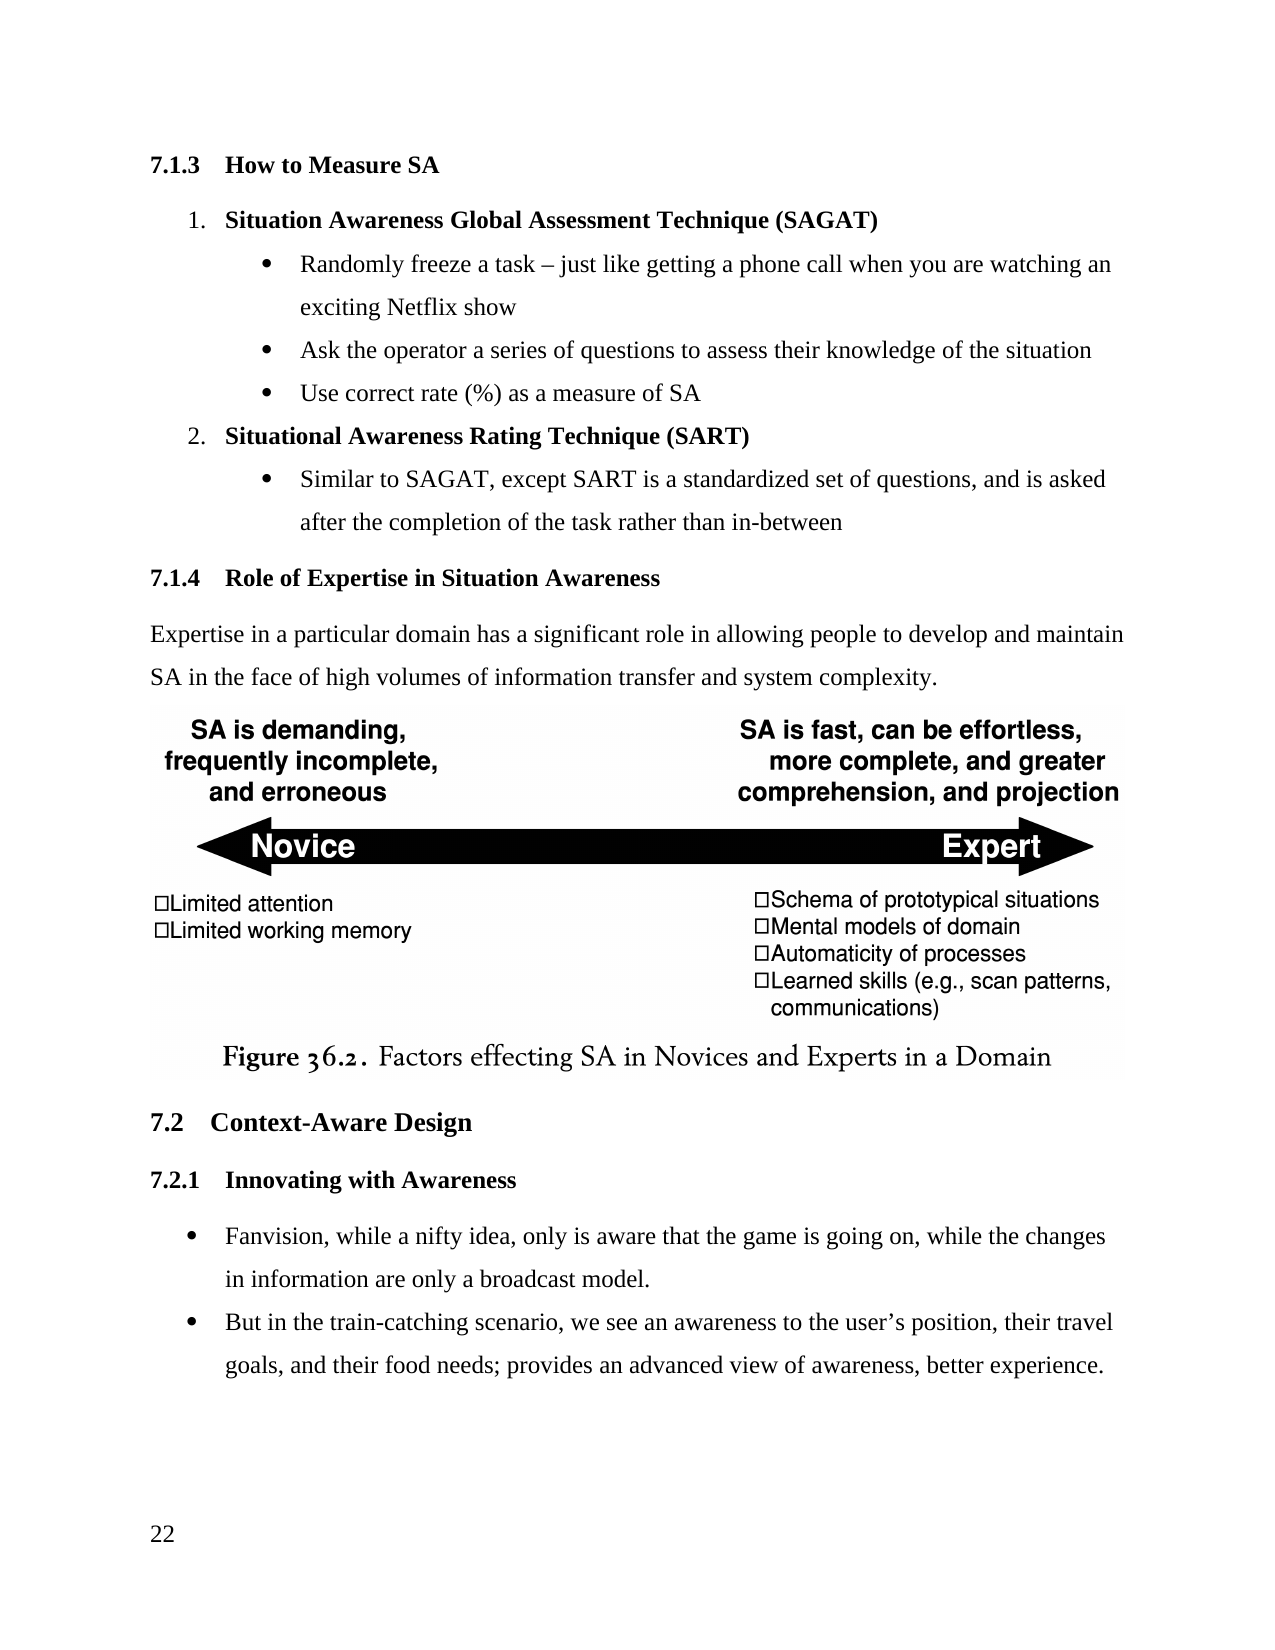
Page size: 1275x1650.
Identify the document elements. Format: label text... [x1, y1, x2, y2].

subtitle How to Measure SA [150, 150, 1125, 179]
list Use correct rate (%) as a measure of SA [262, 378, 1125, 407]
list Fanvision, while a nifty idea, only is aware that the game is going on, while the changes in information are only a broadcast model. [187, 1221, 1125, 1293]
list Ask the operator a series of questions to assess their knowledge of the situation [262, 335, 1125, 364]
picture [150, 705, 1125, 1080]
list Situation Awareness Global Assessment Technique (SAGAT) [187, 206, 1125, 234]
subtitle Context-Aware Design [150, 1106, 1125, 1137]
list Similar to SAGAT, except SART is a standardized set of questions, and is asked after the completion of the task rather than in-between [262, 464, 1125, 536]
subtitle Role of Expertise in Situation Awareness [150, 563, 1125, 592]
text Expertise in a particular domain has a significant role in allowing people to develop and maintain SA in the face of high volumes of information transfer and system complexity. [150, 619, 1125, 691]
list Situational Awareness Rating Technique (SART) [187, 421, 1125, 450]
list Randomly freeze a task – just like getting a phone call when you are watching an exciting Netflix show [262, 249, 1125, 321]
list But in the train-catching scenario, we see an awareness to the user’s position, their travel goals, and their food needs; provides an advanced view of awareness, better experience. [187, 1307, 1125, 1379]
subtitle Innovating with Awareness [150, 1165, 1125, 1194]
